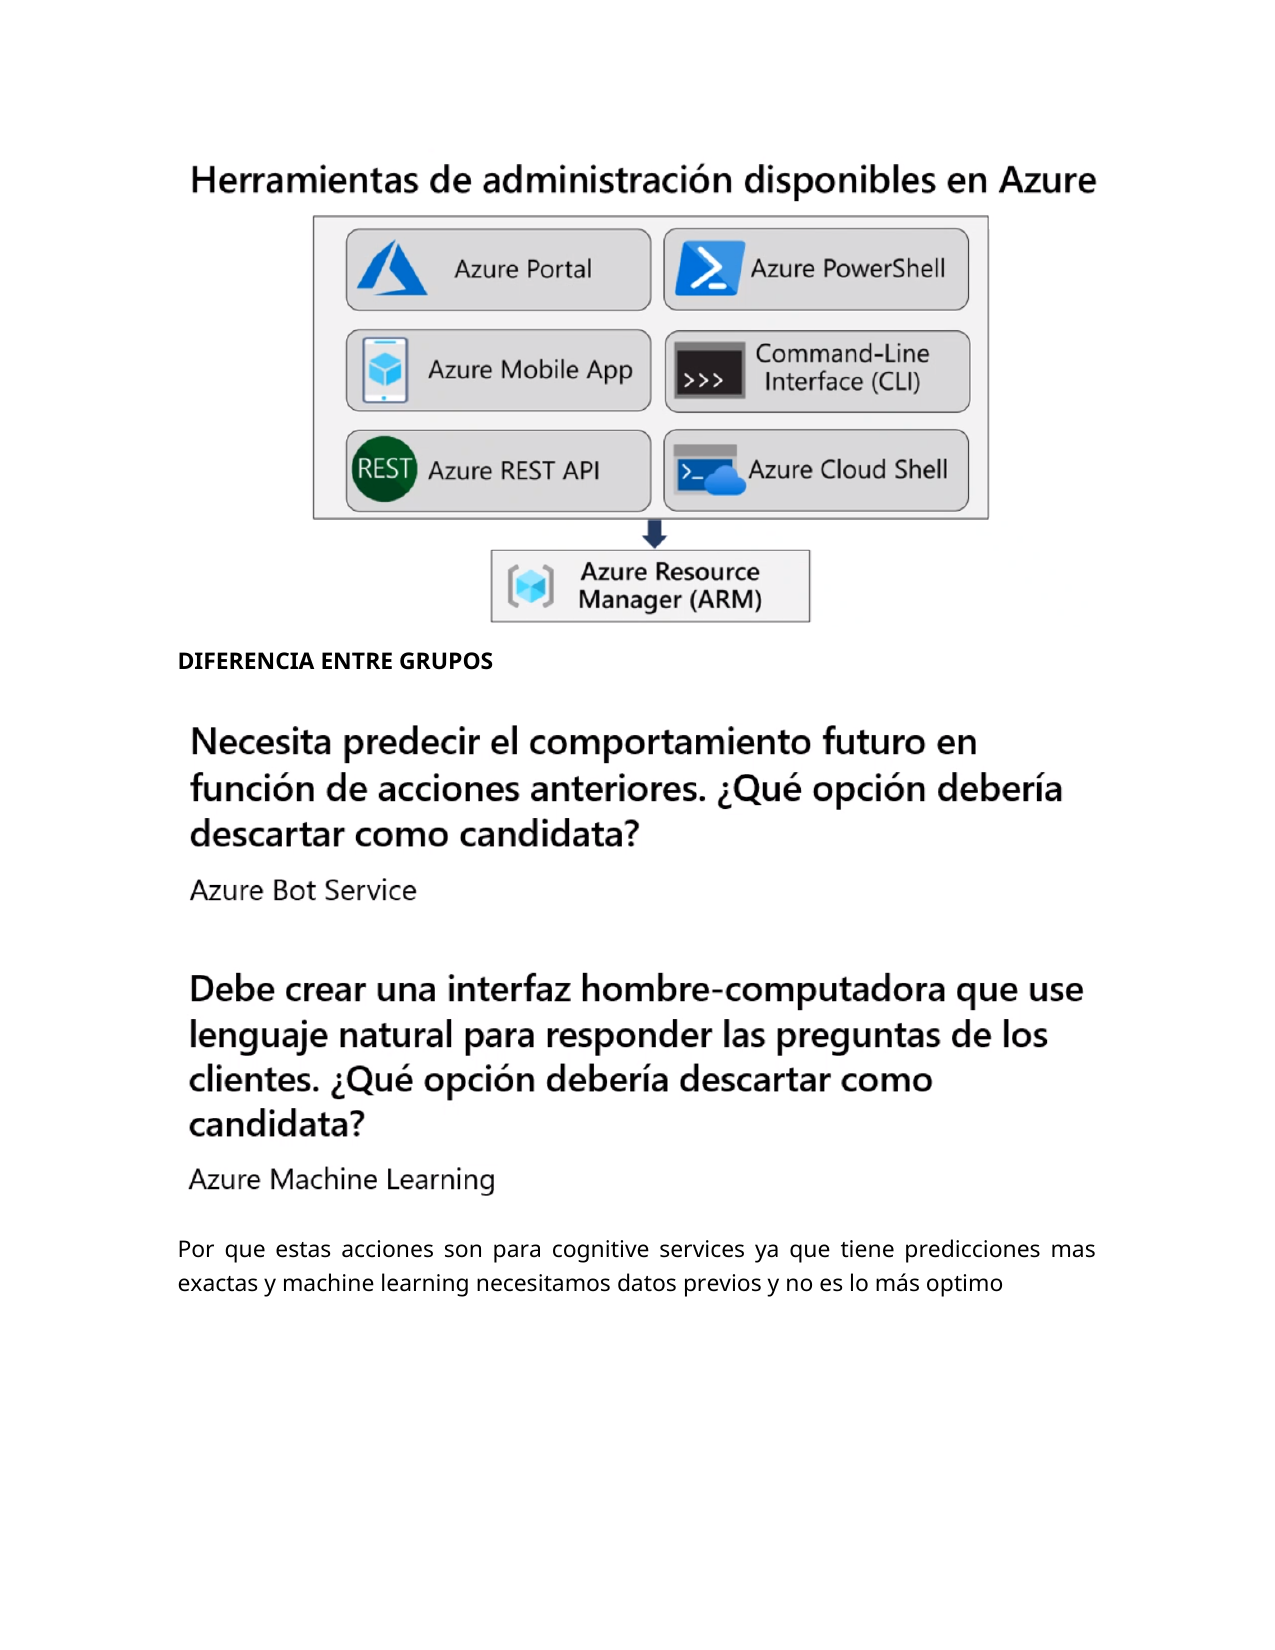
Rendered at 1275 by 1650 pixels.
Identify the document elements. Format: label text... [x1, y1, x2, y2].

picture [177, 956, 1098, 1214]
picture [177, 147, 1098, 627]
text Por que estas acciones son para cognitive services ya que tiene predicciones mas exactas y machine learning necesitamos datos previos y no es lo más optimo [177, 1233, 1098, 1298]
text DIFERENCIA ENTRE GRUPOS [177, 645, 1098, 677]
picture [177, 695, 1098, 938]
